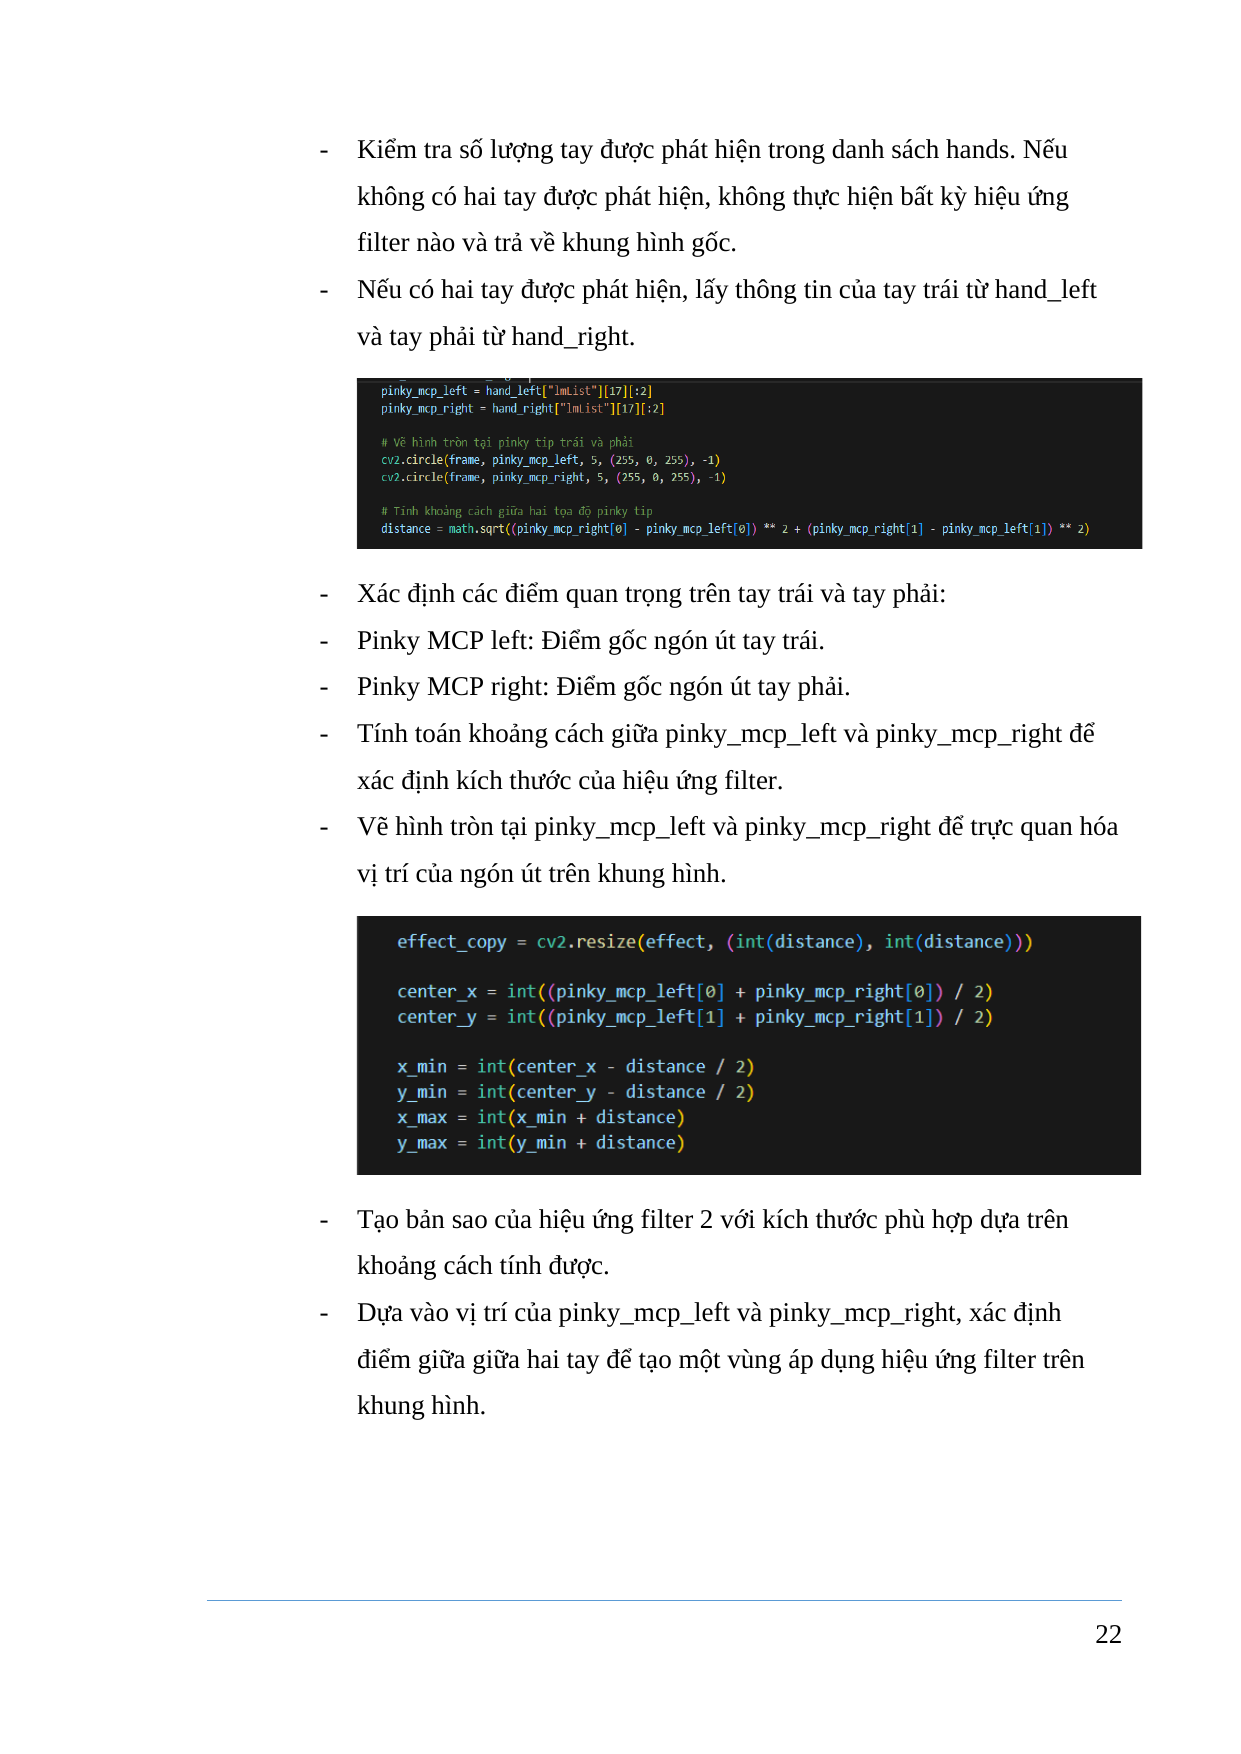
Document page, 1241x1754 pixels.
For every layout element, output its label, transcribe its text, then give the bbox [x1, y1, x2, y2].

list Tạo bản sao của hiệu ứng filter 2 với kích thước phù hợp dựa trên khoảng cách tính được. [319, 1203, 1122, 1281]
list Dựa vào vị trí của pinky_mcp_left và pinky_mcp_right, xác định điểm giữa giữa hai tay để tạo một vùng áp dụng hiệu ứng filter trên khung hình. [319, 1296, 1122, 1421]
picture [356, 378, 1143, 549]
list Pinky MCP right: Điểm gốc ngón út tay phải. [319, 670, 1122, 702]
list Pinky MCP left: Điểm gốc ngón út tay trái. [319, 624, 1122, 655]
list Vẽ hình tròn tại pinky_mcp_left và pinky_mcp_right để trực quan hóa vị trí của ngón út trên khung hình. [319, 810, 1122, 888]
list Kiểm tra số lượng tay được phát hiện trong danh sách hands. Nếu không có hai tay được phát hiện, không thực hiện bất kỳ hiệu ứng filter nào và trả về khung hình gốc. [319, 133, 1122, 257]
list Tính toán khoảng cách giữa pinky_mcp_left và pinky_mcp_right để xác định kích thước của hiệu ứng filter. [319, 717, 1122, 795]
picture [356, 916, 1142, 1175]
list Nếu có hai tay được phát hiện, lấy thông tin của tay trái từ hand_left và tay phải từ hand_right. [319, 273, 1122, 351]
list Xác định các điểm quan trọng trên tay trái và tay phải: [319, 577, 1122, 608]
